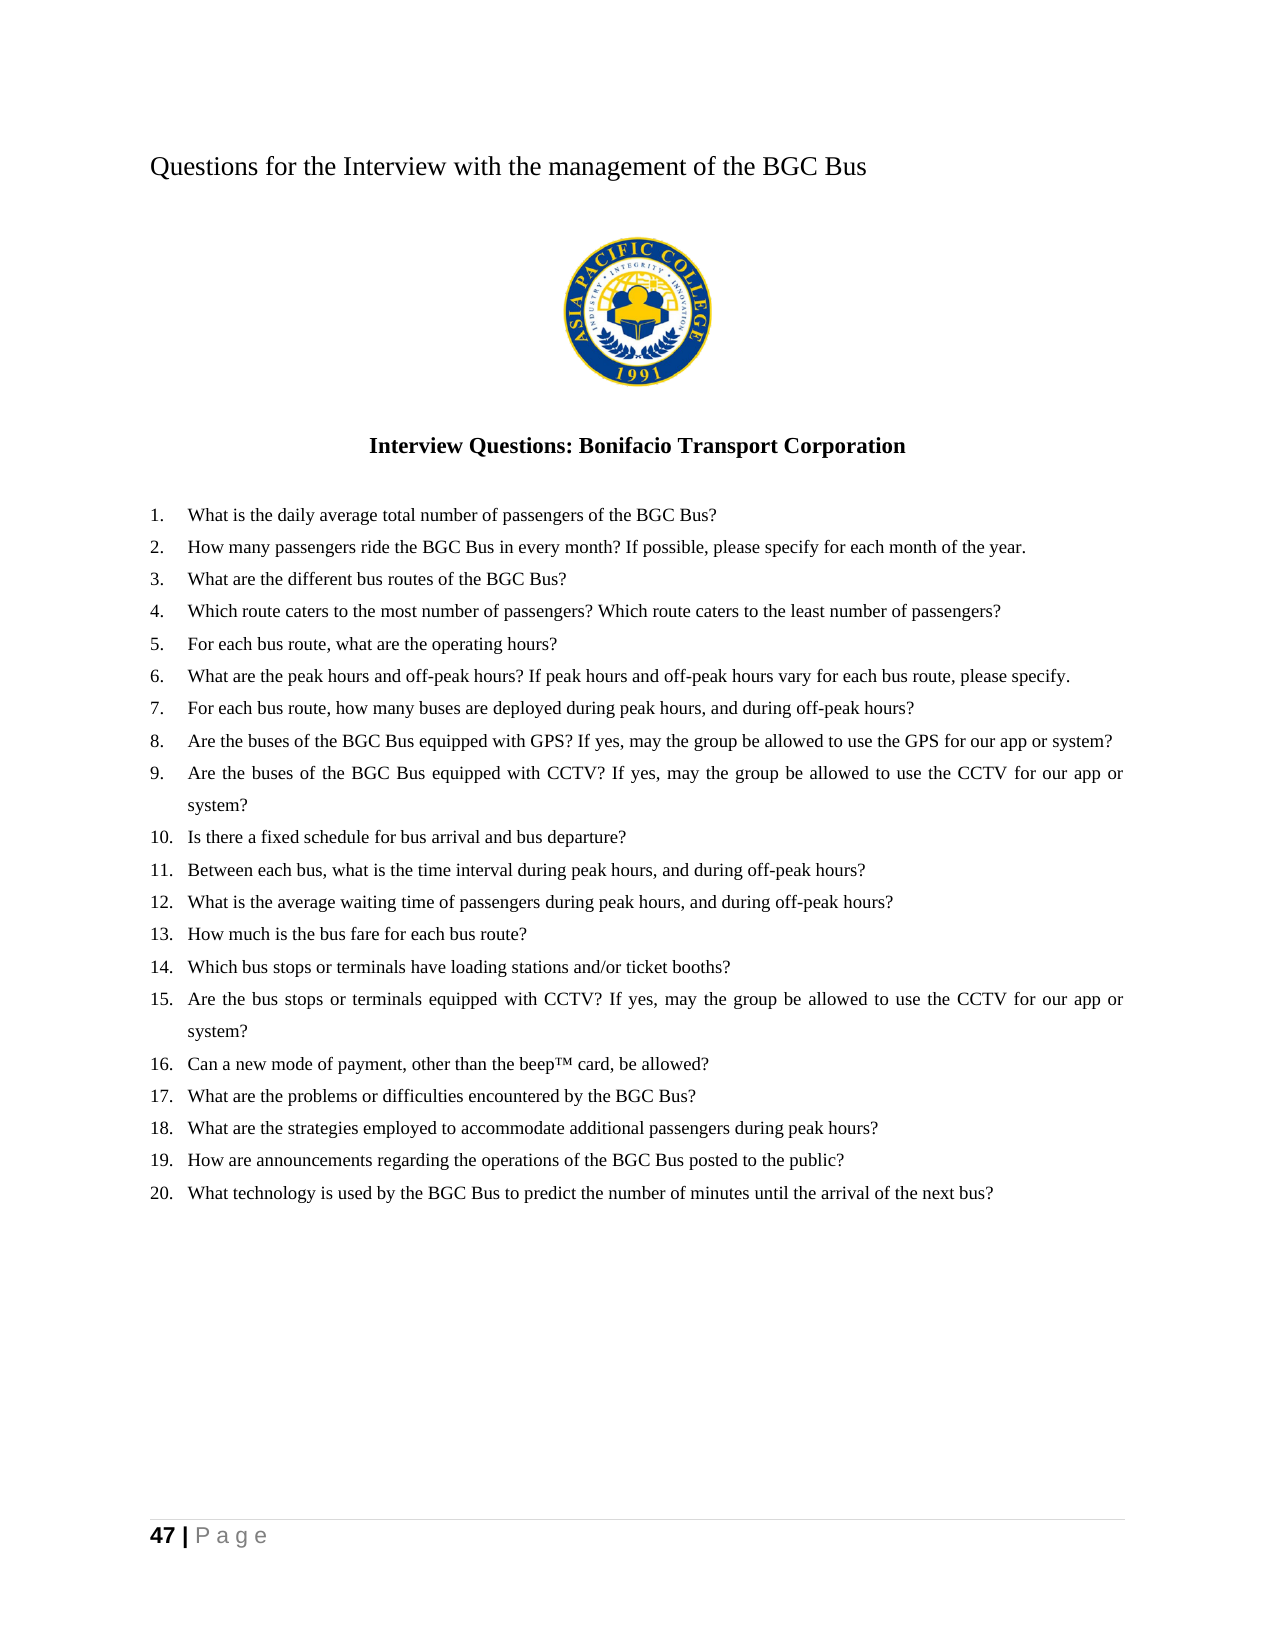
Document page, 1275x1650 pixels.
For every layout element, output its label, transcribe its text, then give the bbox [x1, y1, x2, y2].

list What are the problems or difficulties encountered by the BGC Bus? [150, 1085, 1125, 1106]
list How much is the bus fare for each bus route? [150, 923, 1125, 945]
list What is the daily average total number of passengers of the BGC Bus? [150, 503, 1125, 525]
list Are the buses of the BGC Bus equipped with CCTV? If yes, may the group be allowed to use the CCTV for our app or system? [150, 762, 1125, 816]
text Interview Questions: Bonifacio Transport Corporation [150, 432, 1125, 458]
list What is the average waiting time of passengers during peak hours, and during off-peak hours? [150, 891, 1125, 913]
list Are the buses of the BGC Bus equipped with GPS? If yes, may the group be allowed to use the GPS for our app or system? [150, 729, 1125, 751]
list Between each bus, what is the time interval during peak hours, and during off-peak hours? [150, 859, 1125, 880]
picture [563, 236, 712, 387]
list How many passengers ride the BGC Bus in every month? If possible, please specify for each month of the year. [150, 536, 1125, 557]
list Which bus stops or terminals have loading stations and/or ticket booths? [150, 956, 1125, 977]
list Which route caters to the most number of passengers? Which route caters to the least number of passengers? [150, 600, 1125, 622]
list What are the different bus routes of the BGC Bus? [150, 568, 1125, 590]
list Are the bus stops or terminals equipped with CCTV? If yes, may the group be allowed to use the CCTV for our app or system? [150, 988, 1125, 1042]
list For each bus route, what are the operating hours? [150, 633, 1125, 654]
list For each bus route, how many buses are deployed during peak hours, and during off-peak hours? [150, 697, 1125, 719]
list What technology is used by the BGC Bus to predict the number of minutes until the arrival of the next bus? [150, 1182, 1125, 1203]
list What are the strategies employed to accommodate additional passengers during peak hours? [150, 1117, 1125, 1139]
list What are the peak hours and off-peak hours? If peak hours and off-peak hours vary for each bus route, please specify. [150, 665, 1125, 687]
list How are announcements regarding the operations of the BGC Bus posted to the public? [150, 1149, 1125, 1171]
subtitle Questions for the Interview with the management of the BGC Bus [150, 150, 1125, 181]
list Is there a fixed schedule for bus arrival and bus departure? [150, 826, 1125, 848]
list Can a new mode of payment, other than the beep™ card, be allowed? [150, 1052, 1125, 1074]
